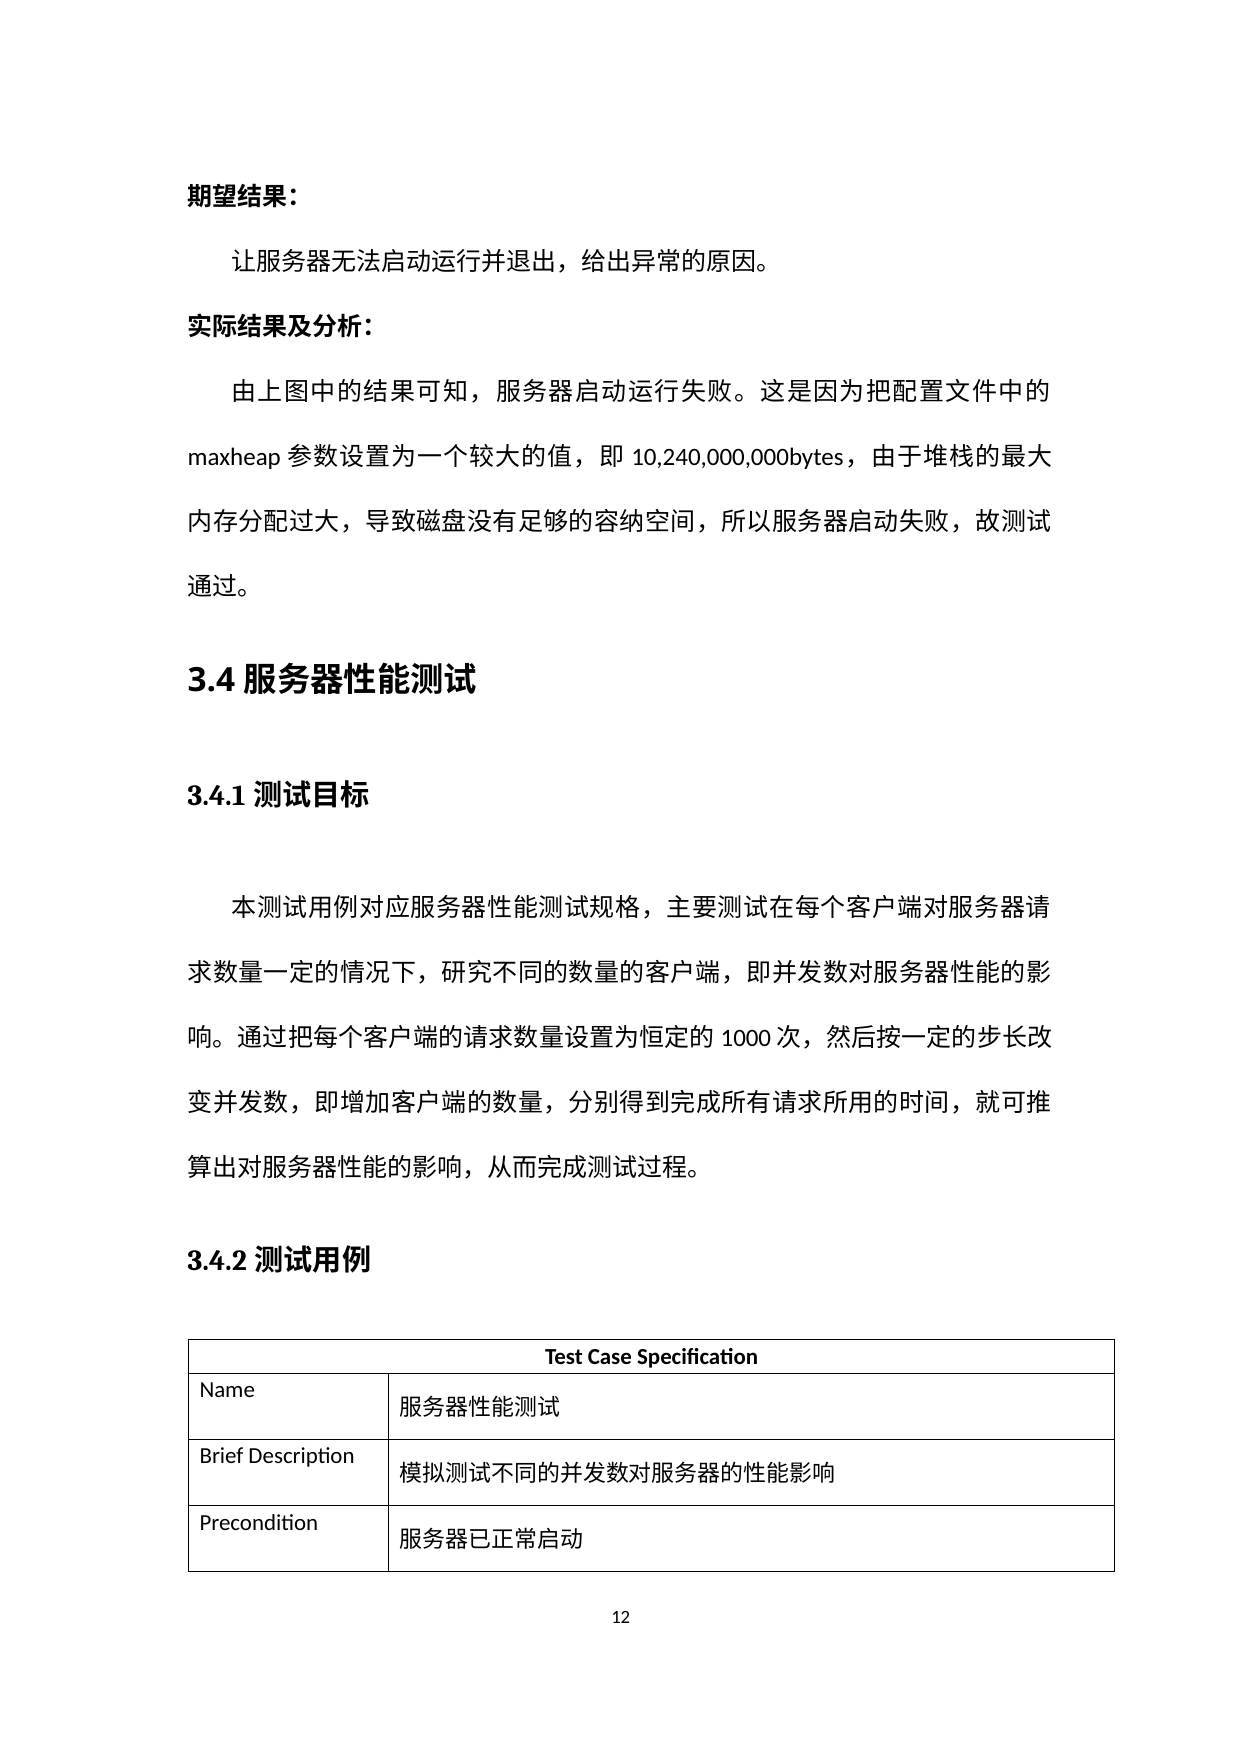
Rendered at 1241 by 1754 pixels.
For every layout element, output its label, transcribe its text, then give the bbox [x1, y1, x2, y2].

subtitle 3.4 服务器性能测试 [187, 644, 1053, 709]
table_cell Brief Description [189, 1440, 388, 1504]
text 期望结果： [187, 162, 1053, 227]
table_cell 模拟测试不同的并发数对服务器的性能影响 [389, 1440, 1114, 1504]
table_cell Precondition [189, 1506, 388, 1571]
text 本测试用例对应服务器性能测试规格，主要测试在每个客户端对服务器请求数量一定的情况下，研究不同的数量的客户端，即并发数对服务器性能的影响。通过把每个客户端的请求数量设置为恒定的1000次，然后按一定的步长改变并发数，即增加客户端的数量，分别得到完成所有请求所用的时间，就可推算出对服务器性能的影响，从而完成测试过程。 [187, 873, 1053, 1198]
subtitle 3.4.1 测试目标 [187, 760, 1053, 825]
text 实际结果及分析： [187, 292, 1053, 357]
table_cell 服务器已正常启动 [389, 1506, 1114, 1571]
table_cell 服务器性能测试 [389, 1374, 1114, 1438]
table_cell Name [189, 1374, 388, 1438]
table_header Test Case Specification [189, 1340, 1114, 1372]
subtitle 3.4.2 测试用例 [187, 1226, 1053, 1291]
text 让服务器无法启动运行并退出，给出异常的原因。 [187, 227, 1053, 292]
text 由上图中的结果可知，服务器启动运行失败。这是因为把配置文件中的maxheap参数设置为一个较大的值，即10,240,000,000bytes，由于堆栈的最大内存分配过大，导致磁盘没有足够的容纳空间，所以服务器启动失败，故测试通过。 [187, 357, 1053, 617]
